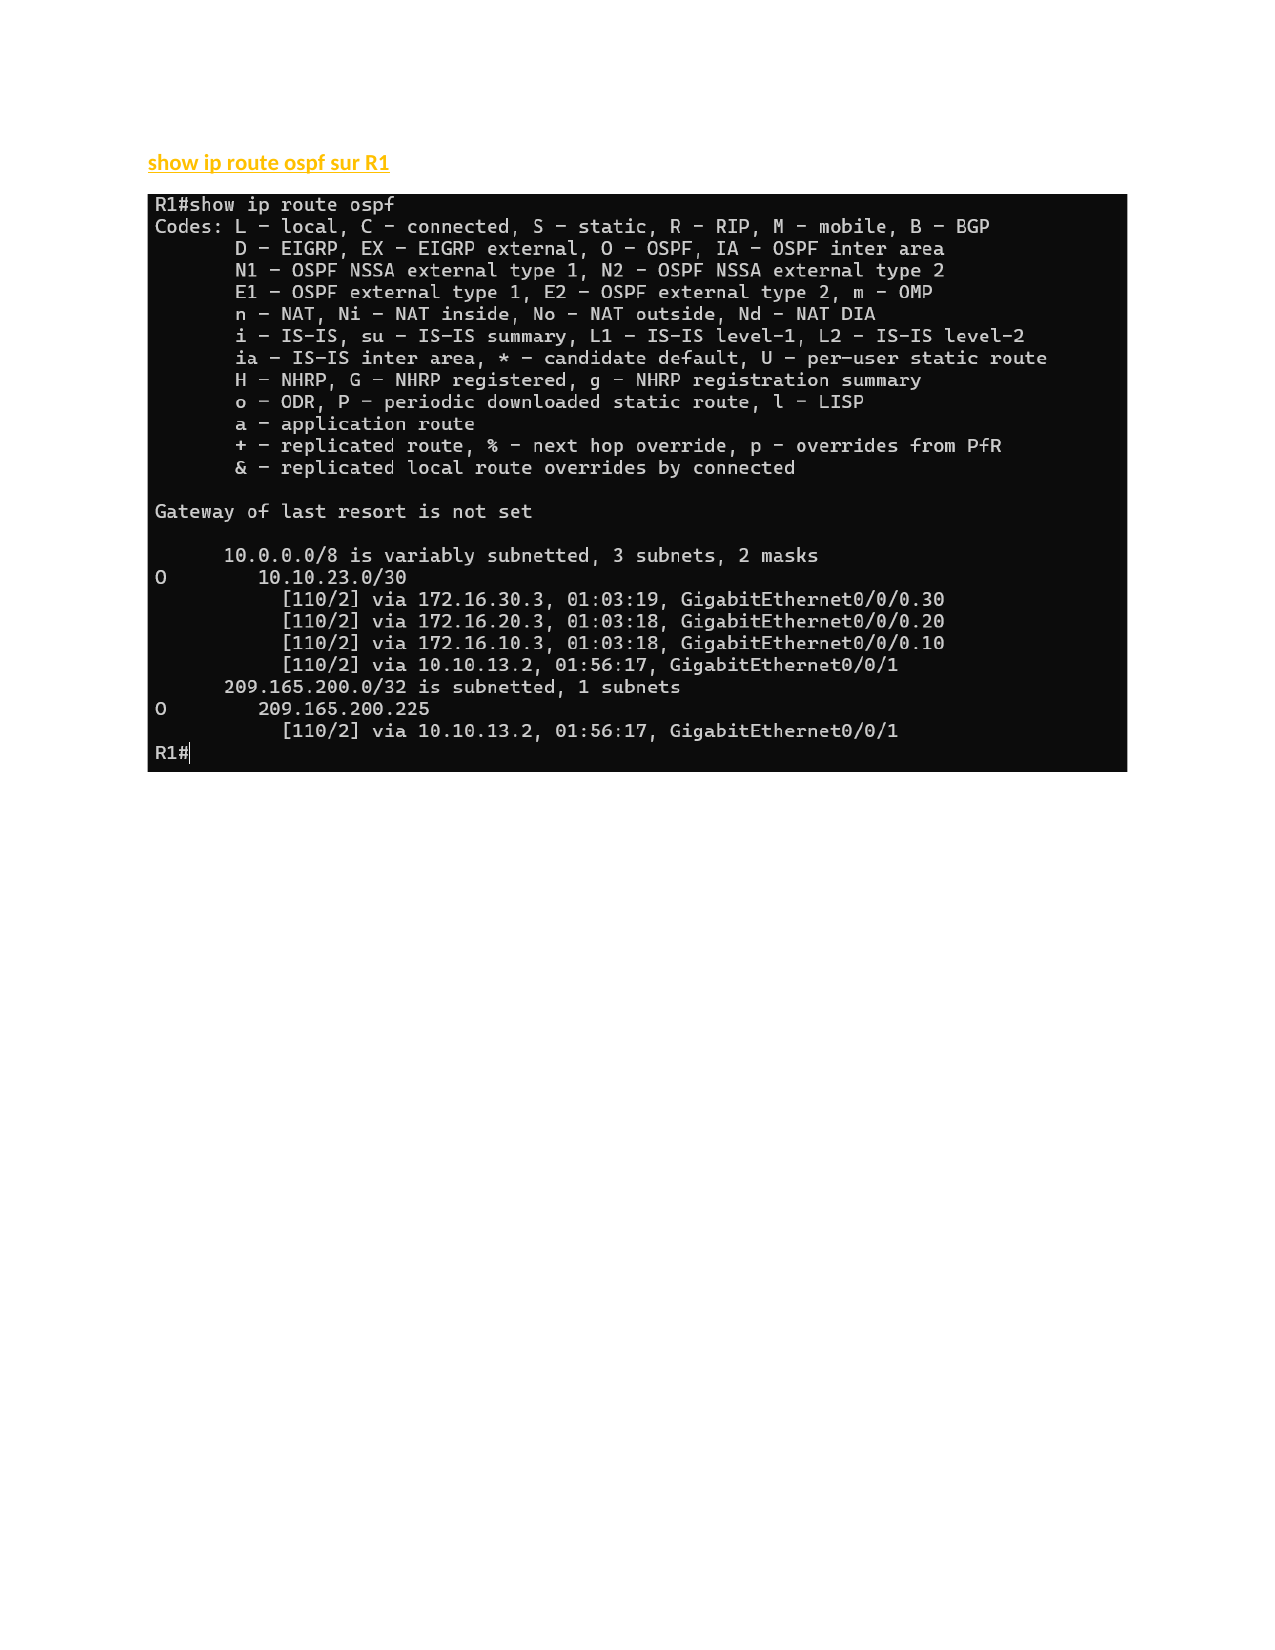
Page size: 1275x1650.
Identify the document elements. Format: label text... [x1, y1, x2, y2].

picture [147, 194, 1128, 772]
text show ip route ospf sur R1 [148, 148, 1127, 176]
